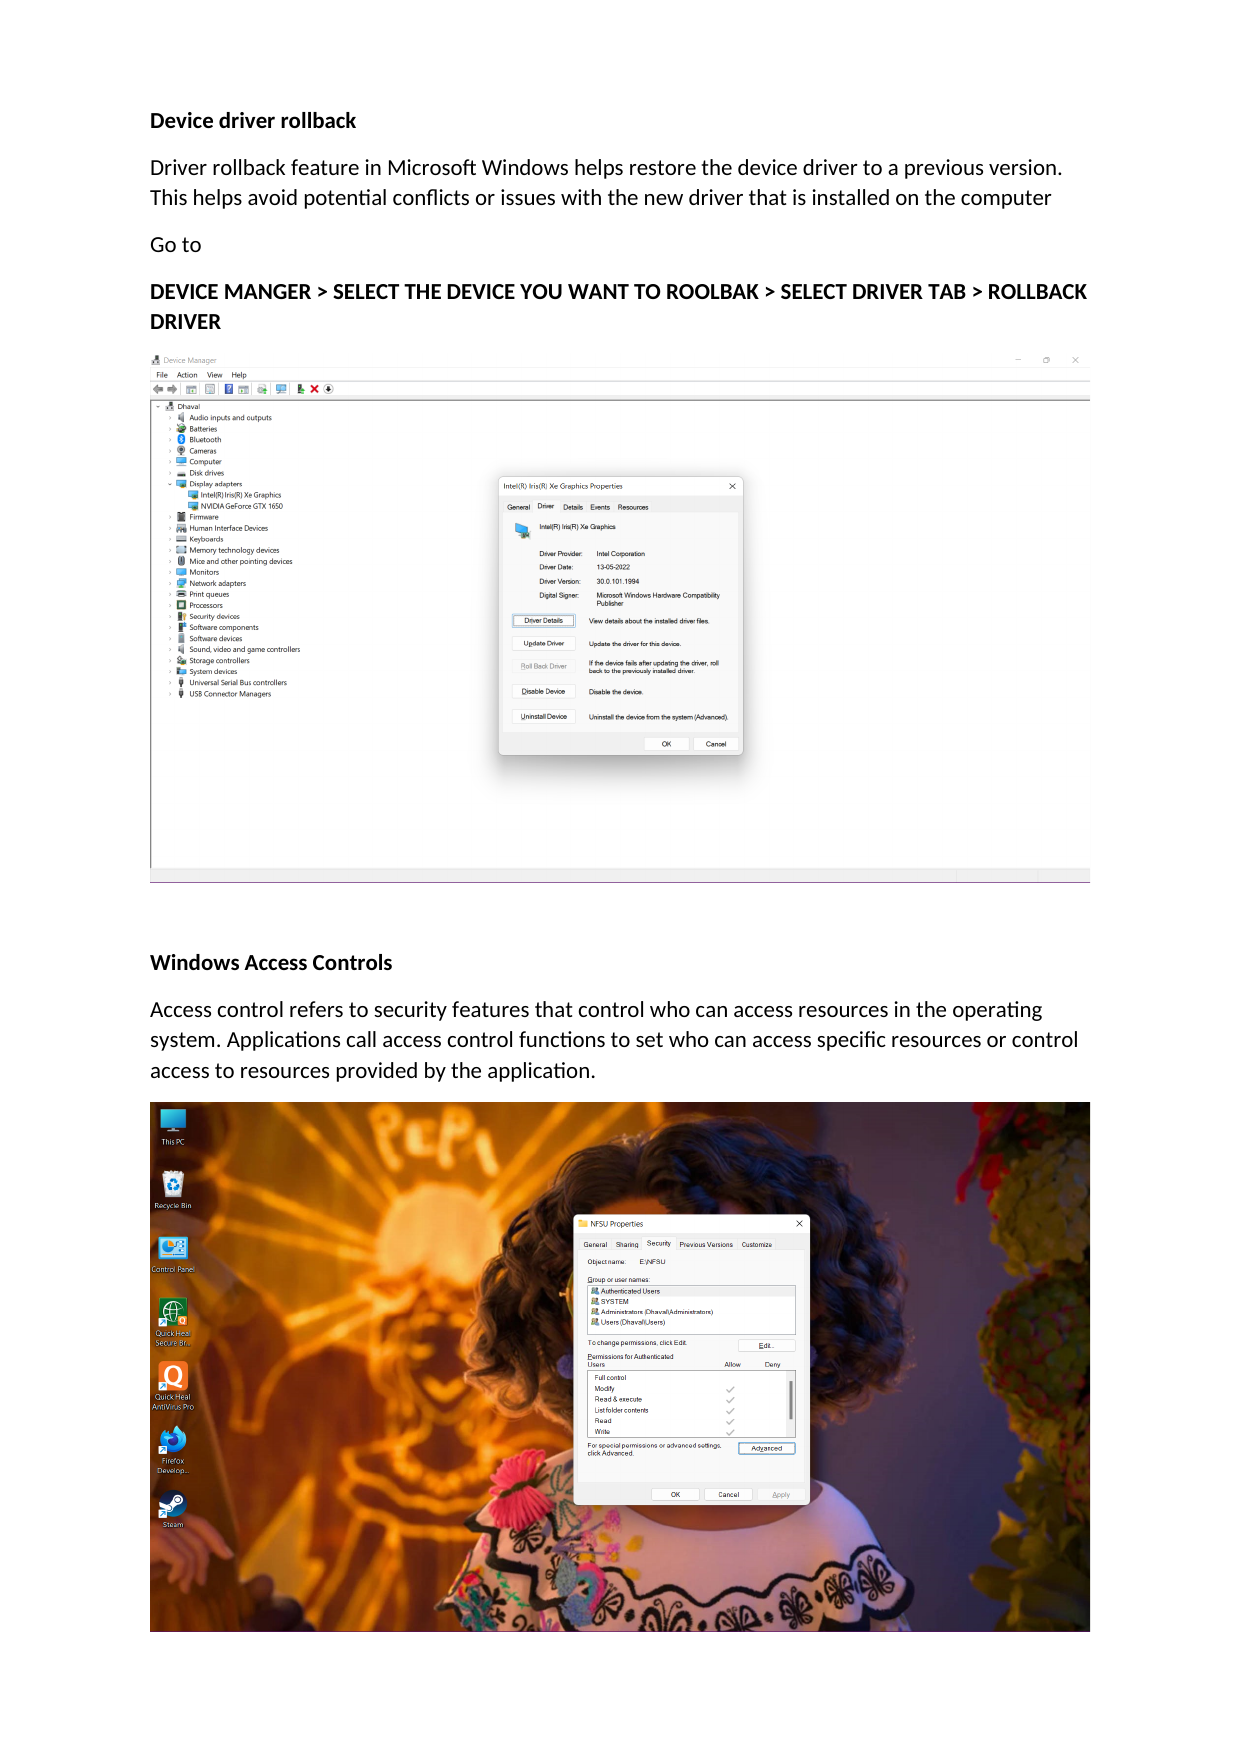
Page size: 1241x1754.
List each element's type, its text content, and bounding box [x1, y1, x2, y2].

picture [150, 1102, 1091, 1632]
text Windows Access Controls [150, 948, 1090, 976]
text Driver rollback feature in Microsoft Windows helps restore the device driver to a previous version. This helps avoid potential conflicts or issues with the new driver that is installed on the computer [150, 153, 1090, 211]
text Device driver rollback [150, 106, 1090, 134]
picture [150, 353, 1091, 883]
text Go to [150, 230, 1090, 258]
text Access control refers to security features that control who can access resources in the operating system. Applications call access control functions to set who can access specific resources or control access to resources provided by the application. [150, 995, 1090, 1084]
text DEVICE MANGER > SELECT THE DEVICE YOU WANT TO ROOLBAK > SELECT DRIVER TAB > ROLLBACK DRIVER [150, 277, 1090, 335]
